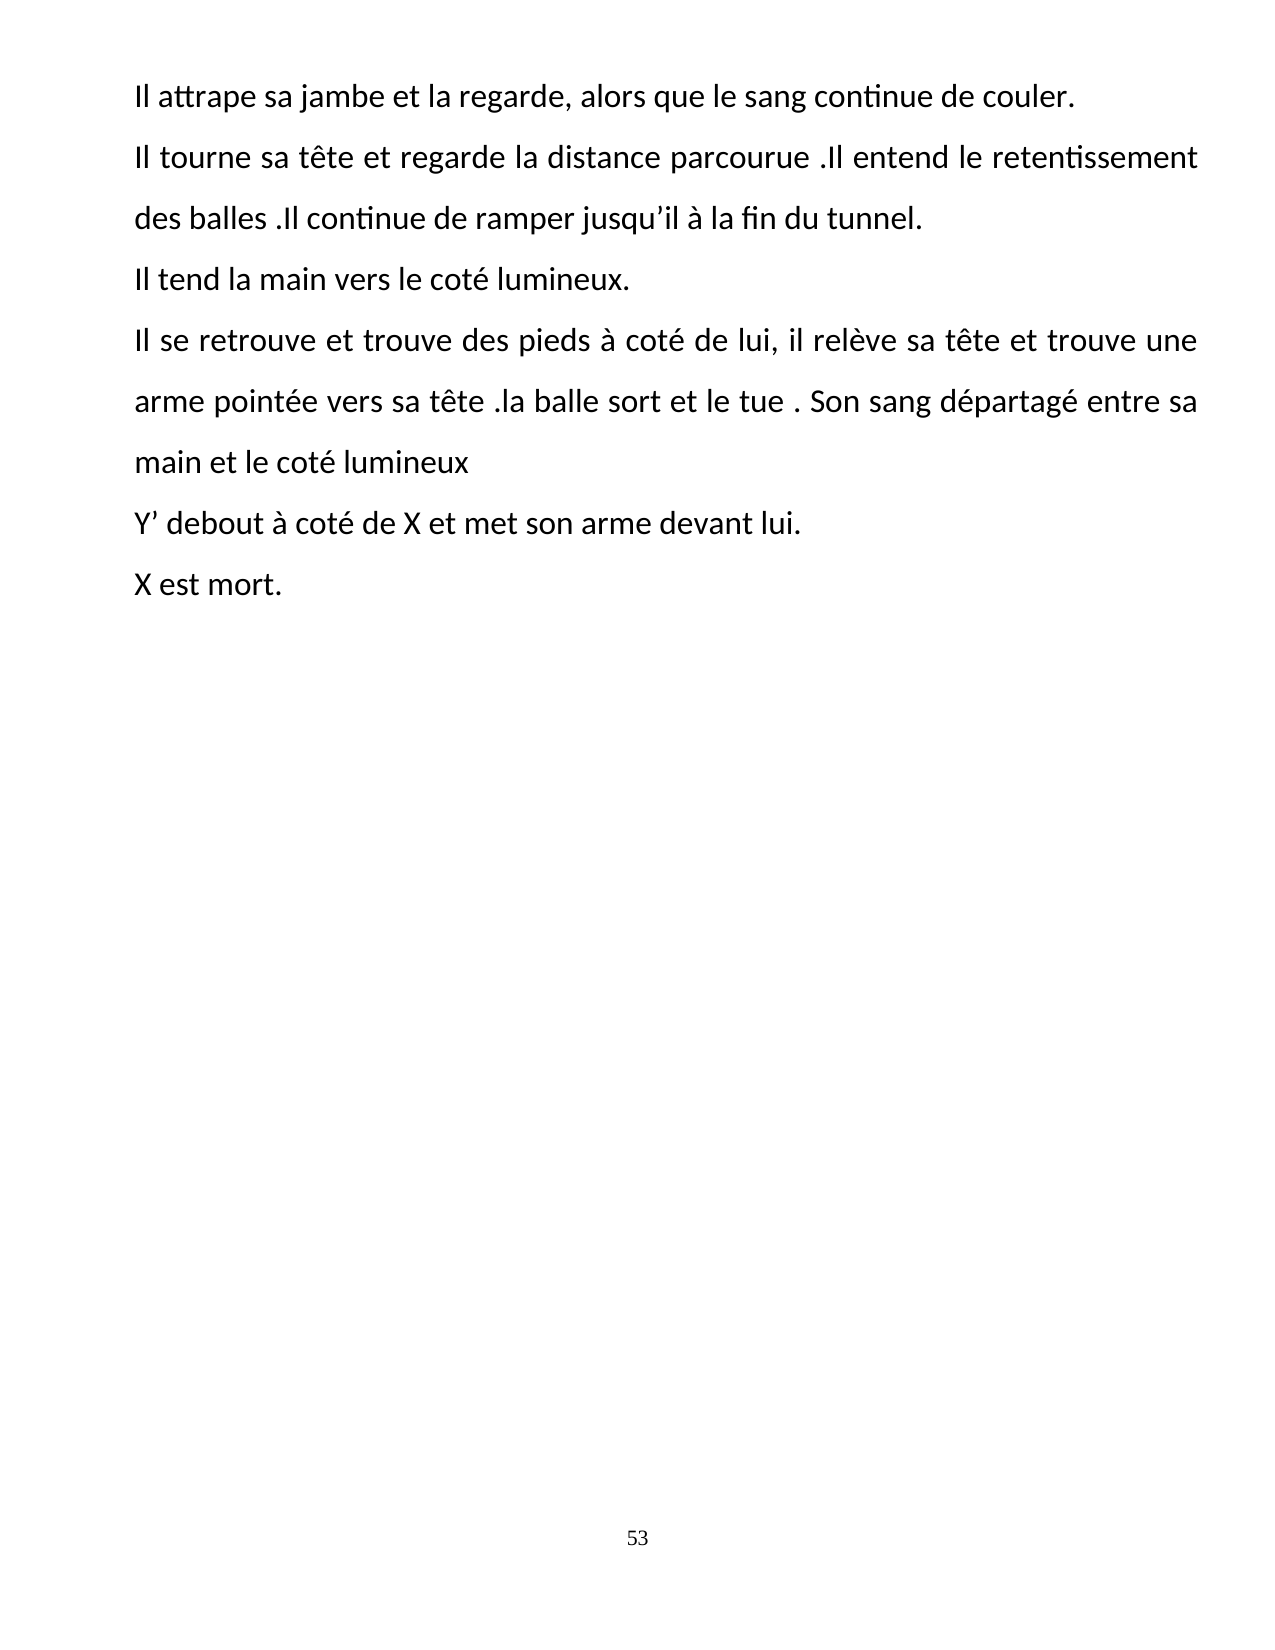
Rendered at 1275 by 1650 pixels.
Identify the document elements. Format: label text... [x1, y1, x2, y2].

text Il attrape sa jambe et la regarde, alors que le sang continue de couler. [134, 75, 1200, 116]
text Il se retrouve et trouve des pieds à coté de lui, il relève sa tête et trouve une arme pointée vers sa tête .la balle sort et le tue . Son sang départagé entre sa main et le coté lumineux [134, 319, 1200, 482]
text Il tend la main vers le coté lumineux. [134, 258, 1200, 299]
text X est mort. [134, 563, 1200, 604]
text Il tourne sa tête et regarde la distance parcourue .Il entend le retentissement des balles .Il continue de ramper jusqu’il à la fin du tunnel. [134, 136, 1200, 238]
text Y’ debout à coté de X et met son arme devant lui. [134, 502, 1200, 543]
